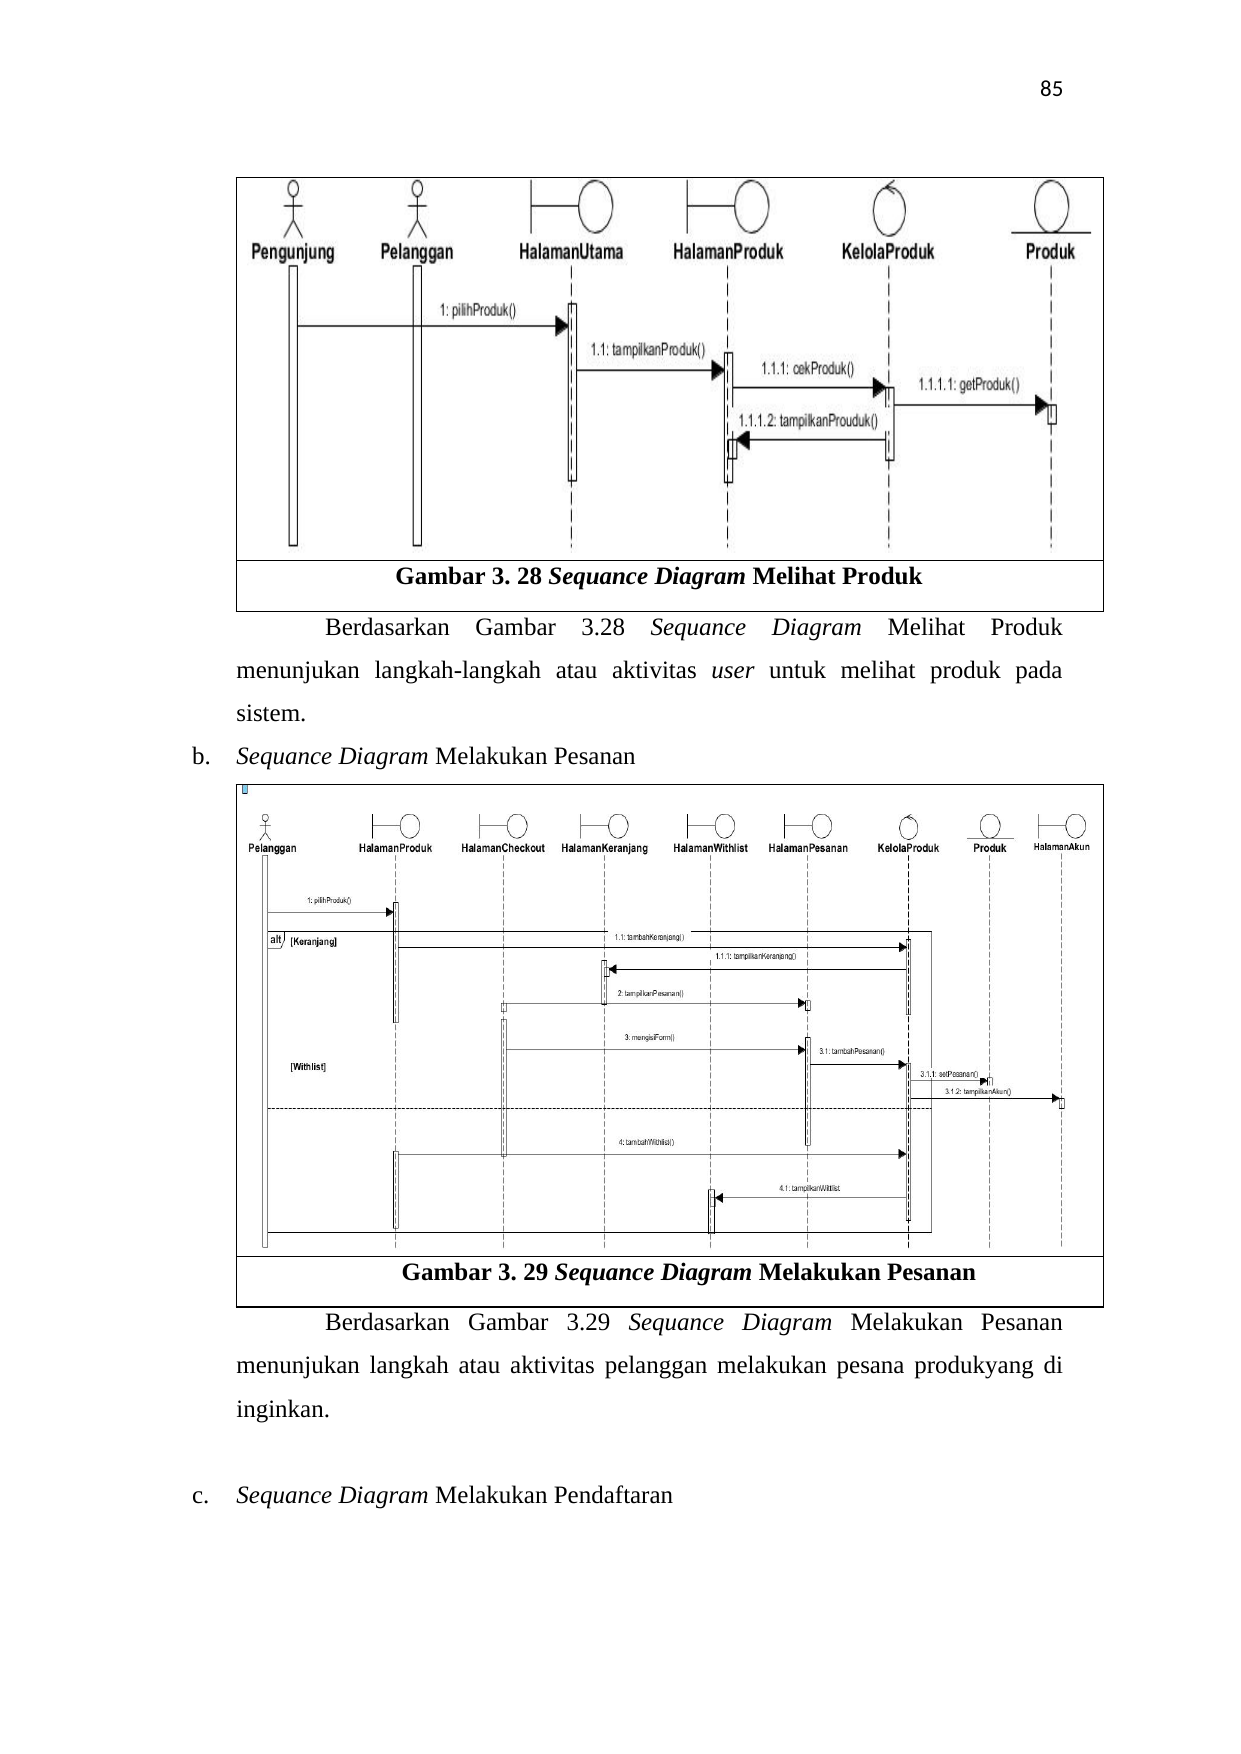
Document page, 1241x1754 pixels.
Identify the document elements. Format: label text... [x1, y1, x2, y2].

list Sequance Diagram Melakukan Pesanan [192, 741, 1063, 770]
text Berdasarkan Gambar 3.28 Sequance Diagram Melihat Produk menunjukan langkah-langkah atau aktivitas user untuk melihat produk pada sistem. [236, 612, 1063, 727]
text Berdasarkan Gambar 3.29 Sequance Diagram Melakukan Pesanan menunjukan langkah atau aktivitas pelanggan melakukan pesana produkyang di inginkan. [236, 1308, 1063, 1422]
table_header [237, 785, 1103, 1256]
table_cell Gambar 3. 28 Sequance Diagram Melihat Produk [237, 561, 1103, 611]
table_cell Gambar 3. 29 Sequance Diagram Melakukan Pesanan [237, 1257, 1103, 1306]
list Sequance Diagram Melakukan Pendaftaran [192, 1480, 1063, 1509]
table_header [237, 178, 1103, 560]
